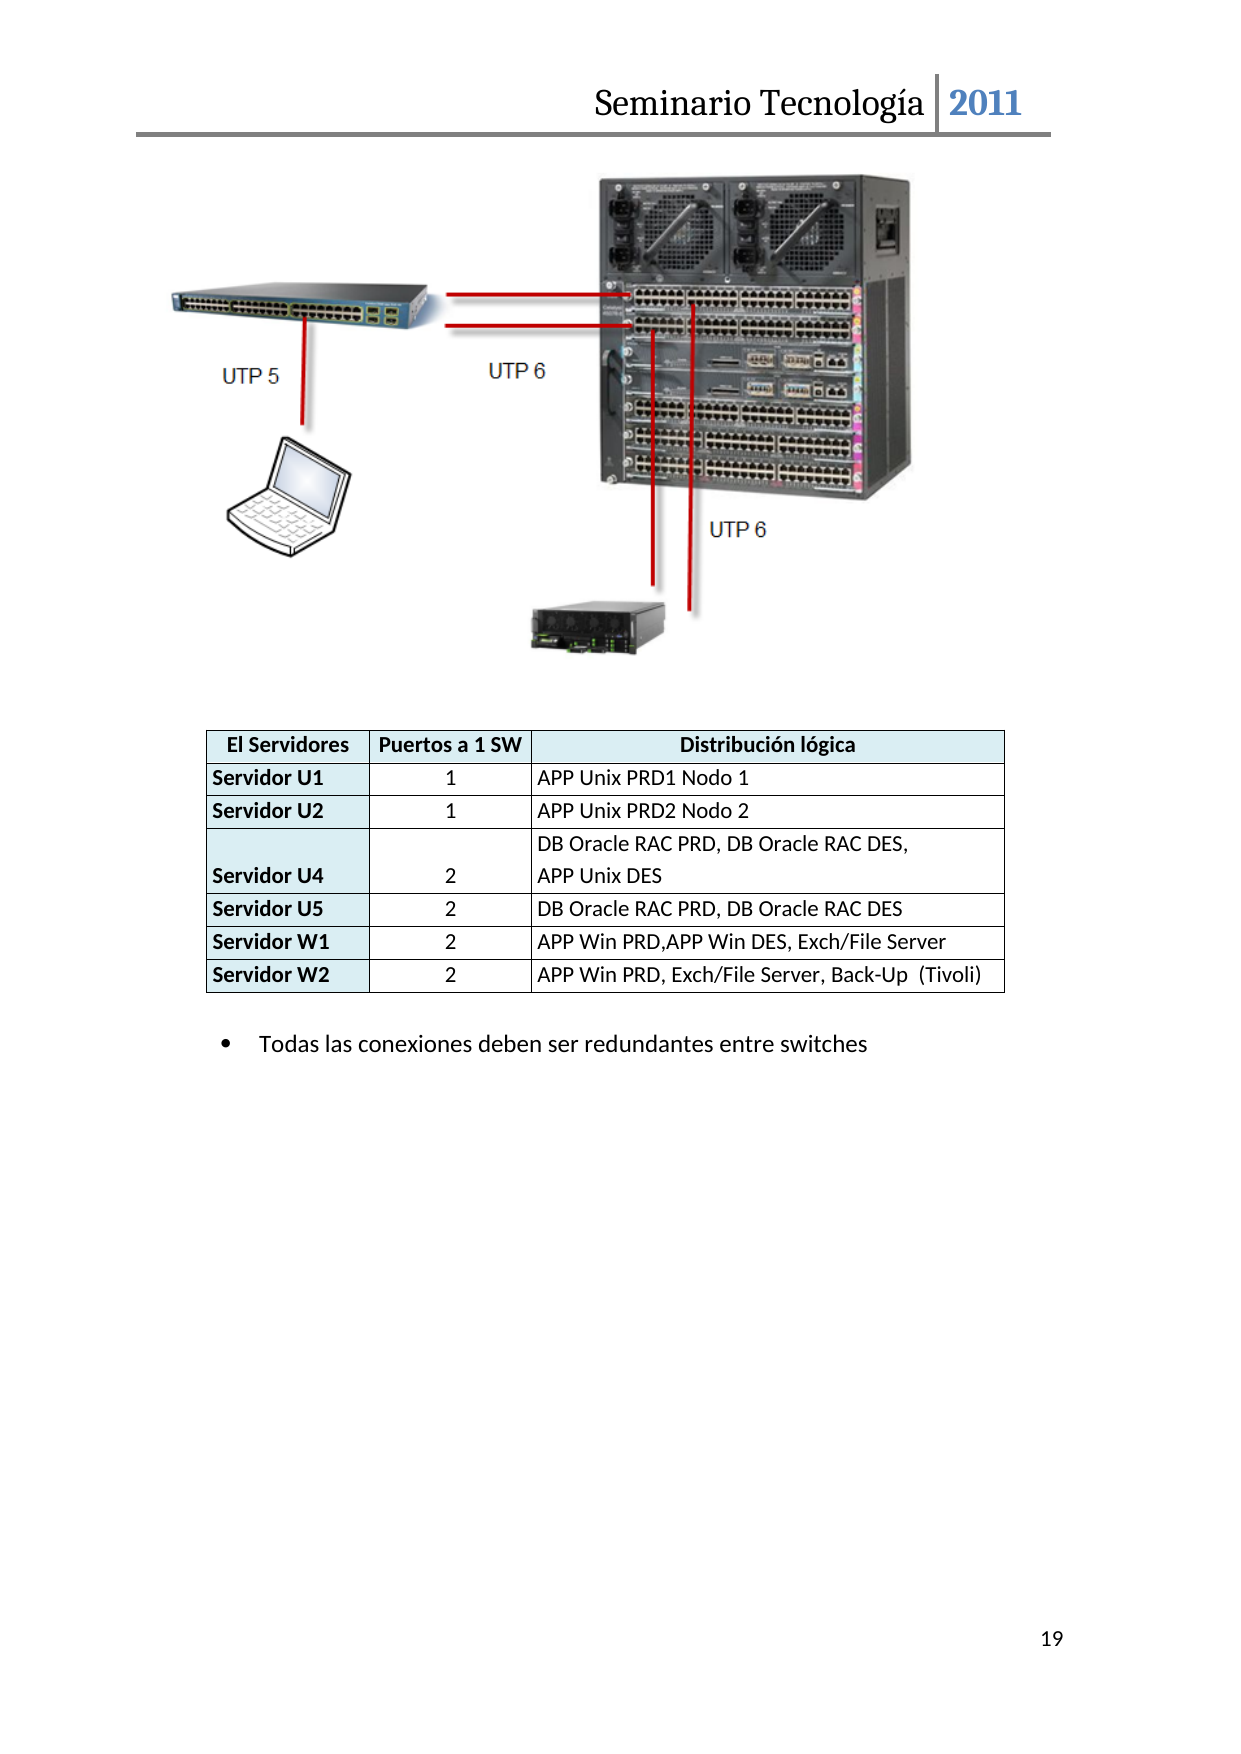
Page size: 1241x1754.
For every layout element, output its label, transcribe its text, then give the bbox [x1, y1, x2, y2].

table_cell 1 [370, 764, 531, 795]
table_cell Servidor U2 [207, 796, 369, 828]
table_cell 2 [370, 960, 531, 992]
table_cell Servidor U1 [207, 764, 369, 795]
table_cell 2 [370, 829, 531, 893]
table_cell 2 [370, 927, 531, 959]
table_cell APP Unix PRD2 Nodo 2 [532, 796, 1004, 828]
table_cell Servidor U5 [207, 894, 369, 926]
table_cell Servidor W1 [207, 927, 369, 959]
table_cell Servidor U4 [207, 829, 369, 893]
picture [147, 164, 1059, 670]
table_cell 2 [370, 894, 531, 926]
table_header Puertos a 1 SW [370, 731, 531, 762]
table_cell DB Oracle RAC PRD, DB Oracle RAC DES, APP Unix DES [532, 829, 1004, 893]
table_cell 1 [370, 796, 531, 828]
table_cell Servidor W2 [207, 960, 369, 992]
table_cell DB Oracle RAC PRD, DB Oracle RAC DES [532, 894, 1004, 926]
table_cell APP Unix PRD1 Nodo 1 [532, 764, 1004, 795]
table_cell APP Win PRD, Exch/File Server, Back-Up (Tivoli) [532, 960, 1004, 992]
list Todas las conexiones deben ser redundantes entre switches [221, 1028, 1063, 1059]
table_header El Servidores [207, 731, 369, 762]
table_cell APP Win PRD,APP Win DES, Exch/File Server [532, 927, 1004, 959]
table_header Distribución lógica [532, 731, 1004, 762]
